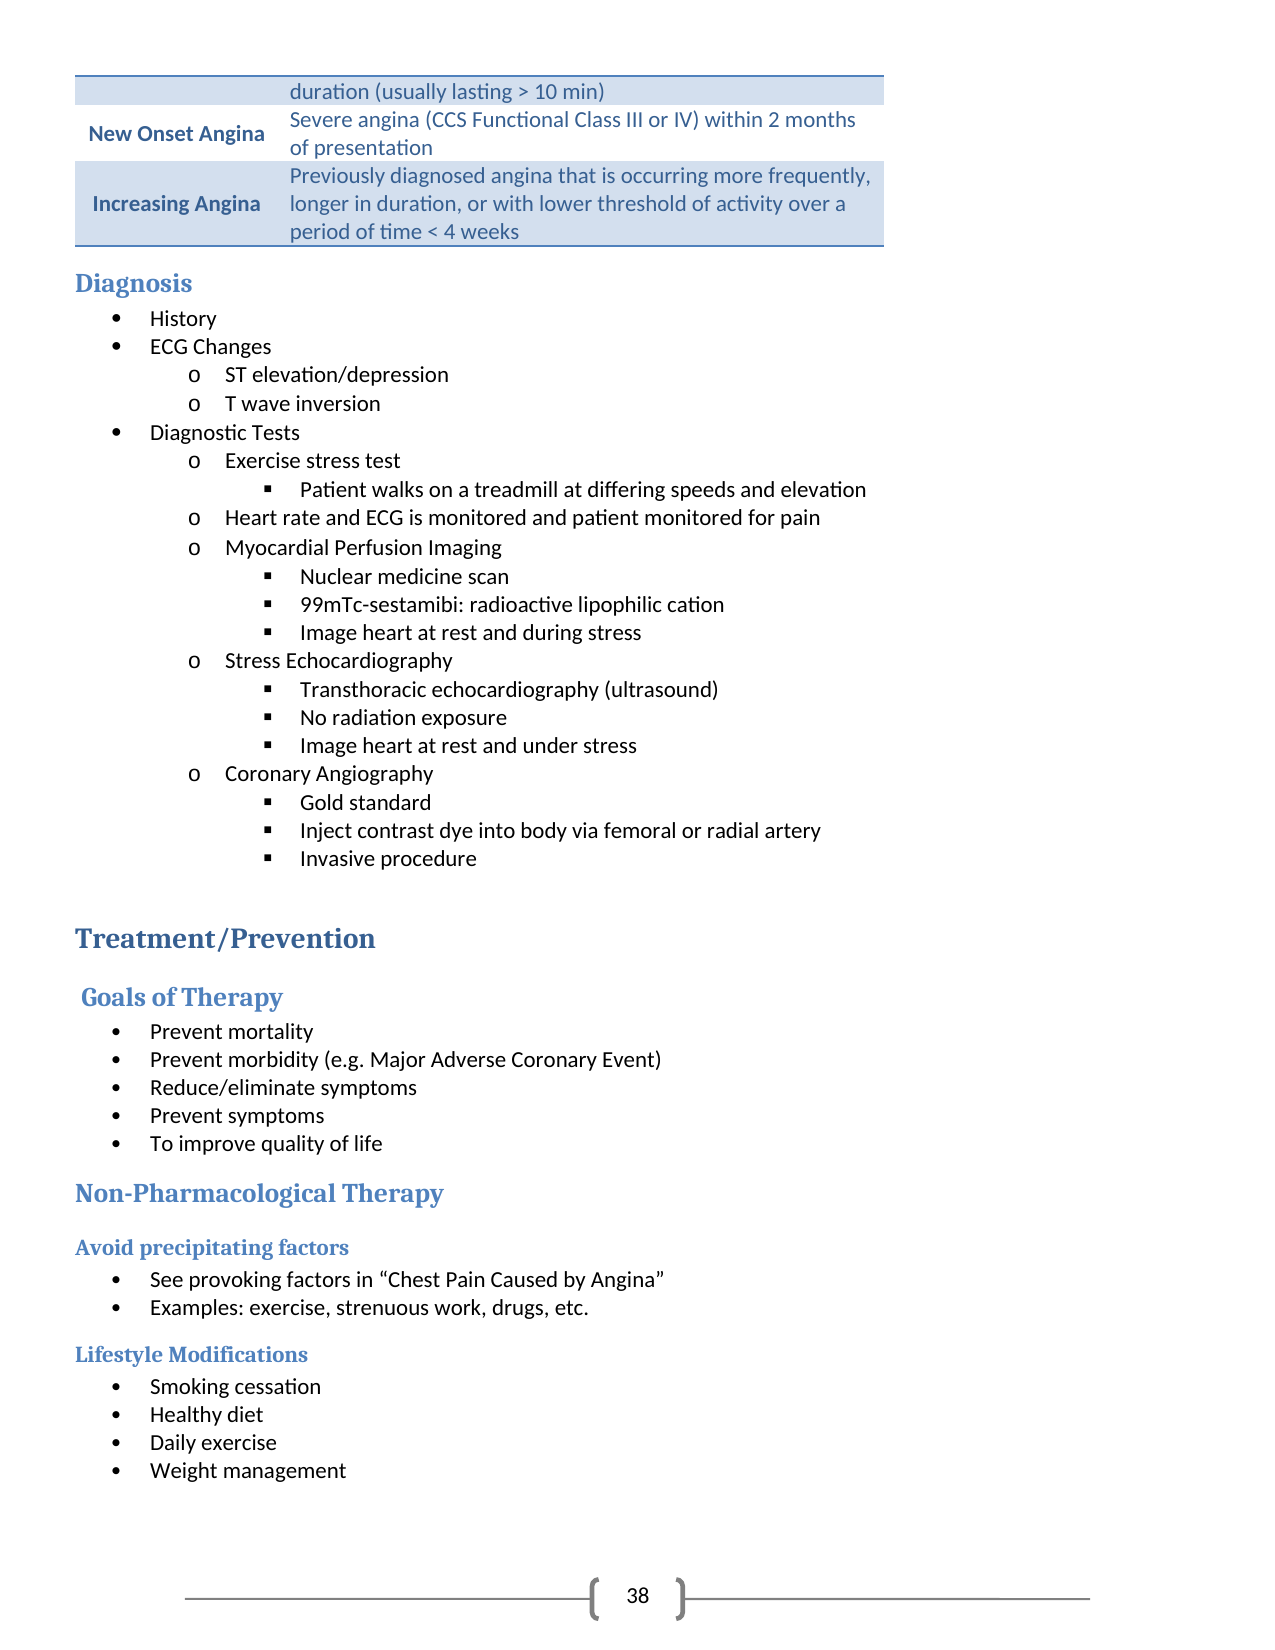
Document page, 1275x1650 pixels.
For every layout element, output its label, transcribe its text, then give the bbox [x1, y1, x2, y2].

list Image heart at rest and during stress [262, 618, 1200, 646]
list Smoking cessation [112, 1372, 1200, 1400]
list Gold standard [262, 788, 1200, 816]
list Stress Echocardiography [187, 646, 1200, 675]
list T wave inversion [187, 389, 1200, 418]
list Nuclear medicine scan [262, 562, 1200, 590]
list Prevent symptoms [112, 1101, 1200, 1129]
subtitle Lifestyle Modifications [75, 1342, 1200, 1368]
list To improve quality of life [112, 1129, 1200, 1157]
list Healthy diet [112, 1400, 1200, 1428]
list See provoking factors in “Chest Pain Caused by Angina” [112, 1265, 1200, 1293]
list Transthoracic echocardiography (ultrasound) [262, 675, 1200, 703]
list 99mTc-sestamibi: radioactive lipophilic cation [262, 590, 1200, 618]
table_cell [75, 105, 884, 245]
list Diagnostic Tests [112, 418, 1200, 446]
list Prevent morbidity (e.g. Major Adverse Coronary Event) [112, 1045, 1200, 1073]
list Image heart at rest and under stress [262, 731, 1200, 759]
list Patient walks on a treadmill at differing speeds and elevation [262, 475, 1200, 503]
subtitle Avoid precipitating factors [75, 1235, 1200, 1261]
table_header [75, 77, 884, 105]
list History [112, 304, 1200, 332]
list Daily exercise [112, 1428, 1200, 1456]
list No radiation exposure [262, 703, 1200, 731]
list Examples: exercise, strenuous work, drugs, etc. [112, 1293, 1200, 1321]
list ECG Changes [112, 332, 1200, 360]
list ST elevation/depression [187, 360, 1200, 389]
list Heart rate and ECG is monitored and patient monitored for pain [187, 503, 1200, 533]
list Reduce/eliminate symptoms [112, 1073, 1200, 1101]
subtitle Treatment/Prevention [75, 922, 1200, 956]
list Invasive procedure [262, 844, 1200, 872]
list Inject contrast dye into body via femoral or radial artery [262, 816, 1200, 844]
list Myocardial Perfusion Imaging [187, 533, 1200, 562]
subtitle Goals of Therapy [75, 982, 1200, 1013]
subtitle Diagnosis [75, 268, 1200, 299]
list Weight management [112, 1456, 1200, 1484]
list Prevent mortality [112, 1017, 1200, 1045]
subtitle Non-Pharmacological Therapy [75, 1178, 1200, 1209]
list Coronary Angiography [187, 759, 1200, 788]
list Exercise stress test [187, 446, 1200, 475]
